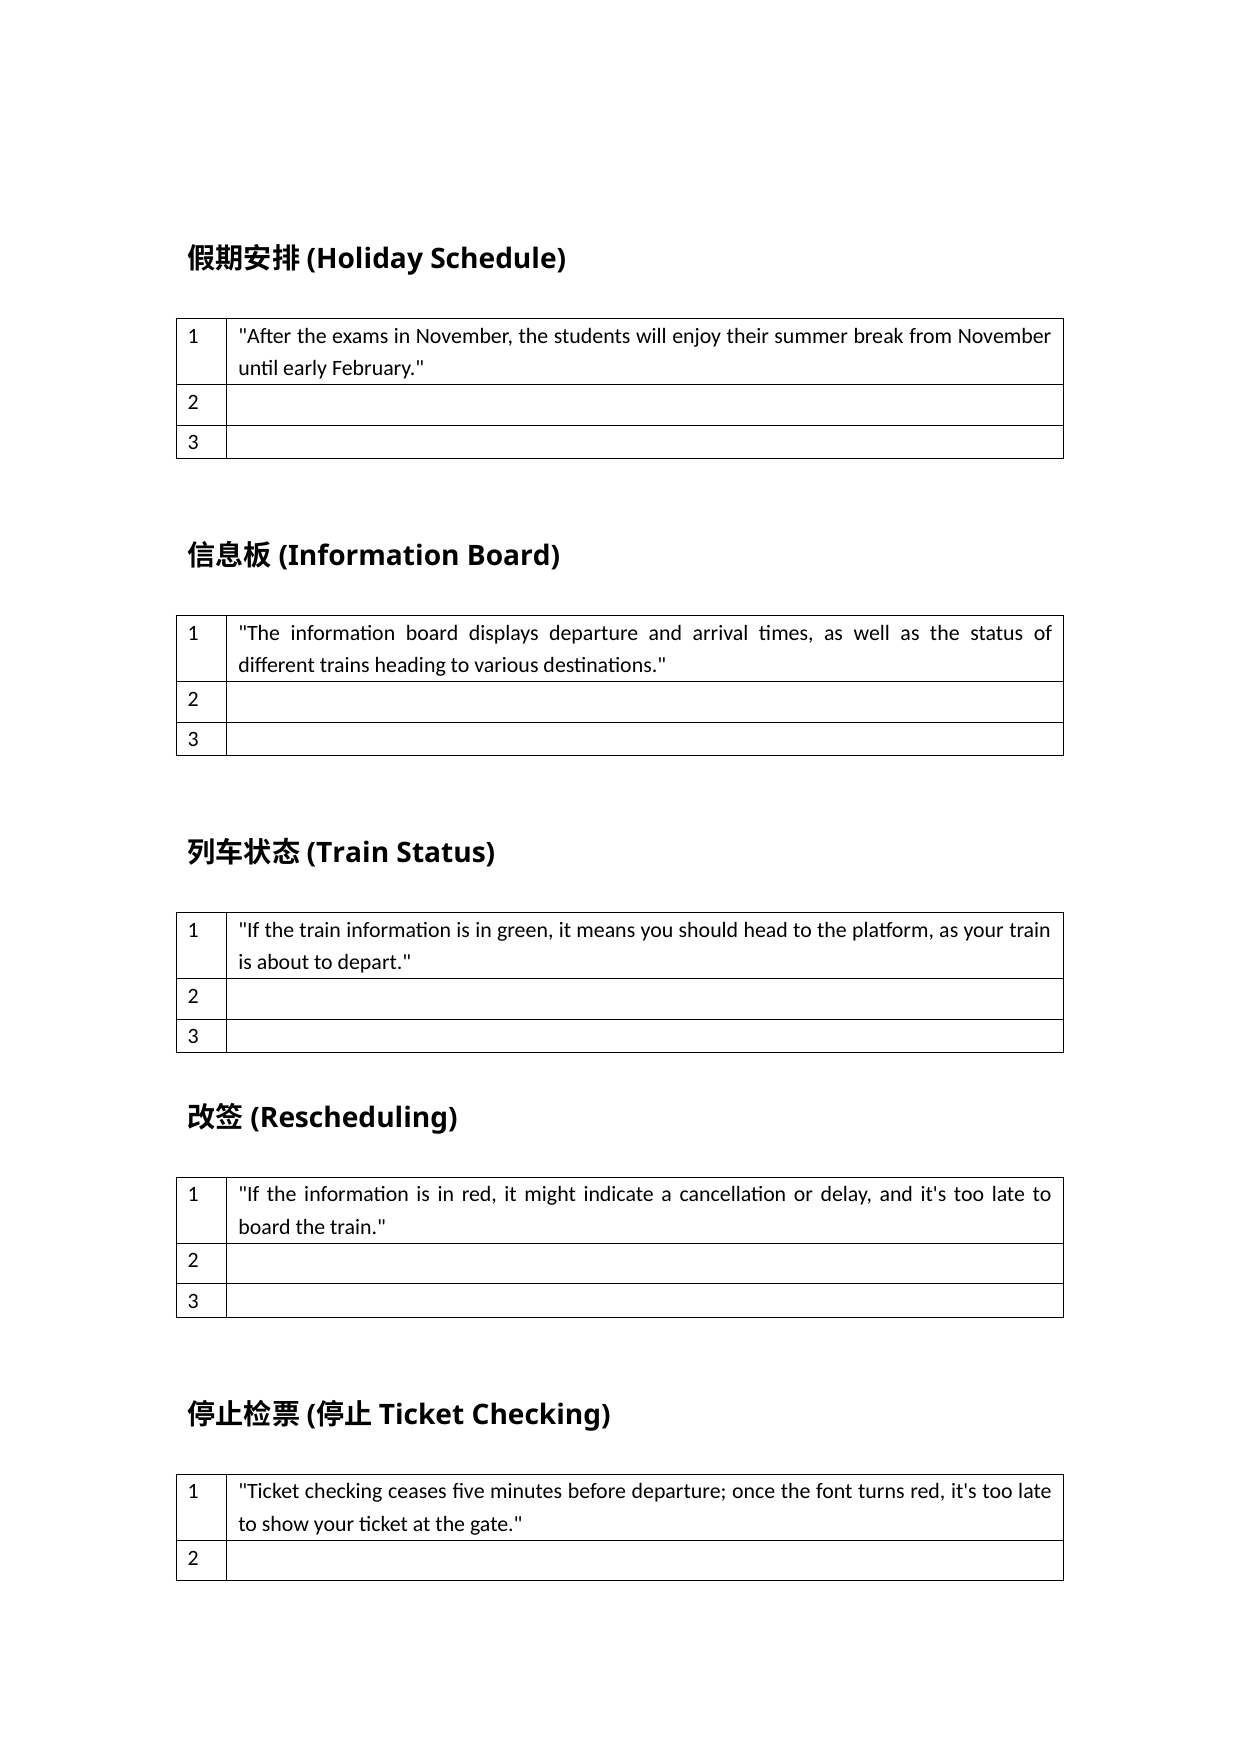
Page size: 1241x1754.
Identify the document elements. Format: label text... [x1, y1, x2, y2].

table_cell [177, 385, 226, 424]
subtitle 列车状态 (Train Status) [187, 818, 1053, 883]
subtitle 信息板 (Information Board) [187, 521, 1053, 586]
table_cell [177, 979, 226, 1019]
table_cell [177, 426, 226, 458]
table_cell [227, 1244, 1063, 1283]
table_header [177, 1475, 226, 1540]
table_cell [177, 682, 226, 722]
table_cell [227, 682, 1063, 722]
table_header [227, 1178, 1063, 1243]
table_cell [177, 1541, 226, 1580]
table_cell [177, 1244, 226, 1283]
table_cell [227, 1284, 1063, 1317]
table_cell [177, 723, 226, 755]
subtitle 改签 (Rescheduling) [187, 1082, 1053, 1147]
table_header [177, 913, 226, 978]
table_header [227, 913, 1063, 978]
subtitle 假期安排 (Holiday Schedule) [187, 224, 1053, 289]
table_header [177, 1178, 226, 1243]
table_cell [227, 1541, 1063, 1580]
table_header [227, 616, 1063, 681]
subtitle 停止检票 (停止 Ticket Checking) [187, 1379, 1053, 1444]
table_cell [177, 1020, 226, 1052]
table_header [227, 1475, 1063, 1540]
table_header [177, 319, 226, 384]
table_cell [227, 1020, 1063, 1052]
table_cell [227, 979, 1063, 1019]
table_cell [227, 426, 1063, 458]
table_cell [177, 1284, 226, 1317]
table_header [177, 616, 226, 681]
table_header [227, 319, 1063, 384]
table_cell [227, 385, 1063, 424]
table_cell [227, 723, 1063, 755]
